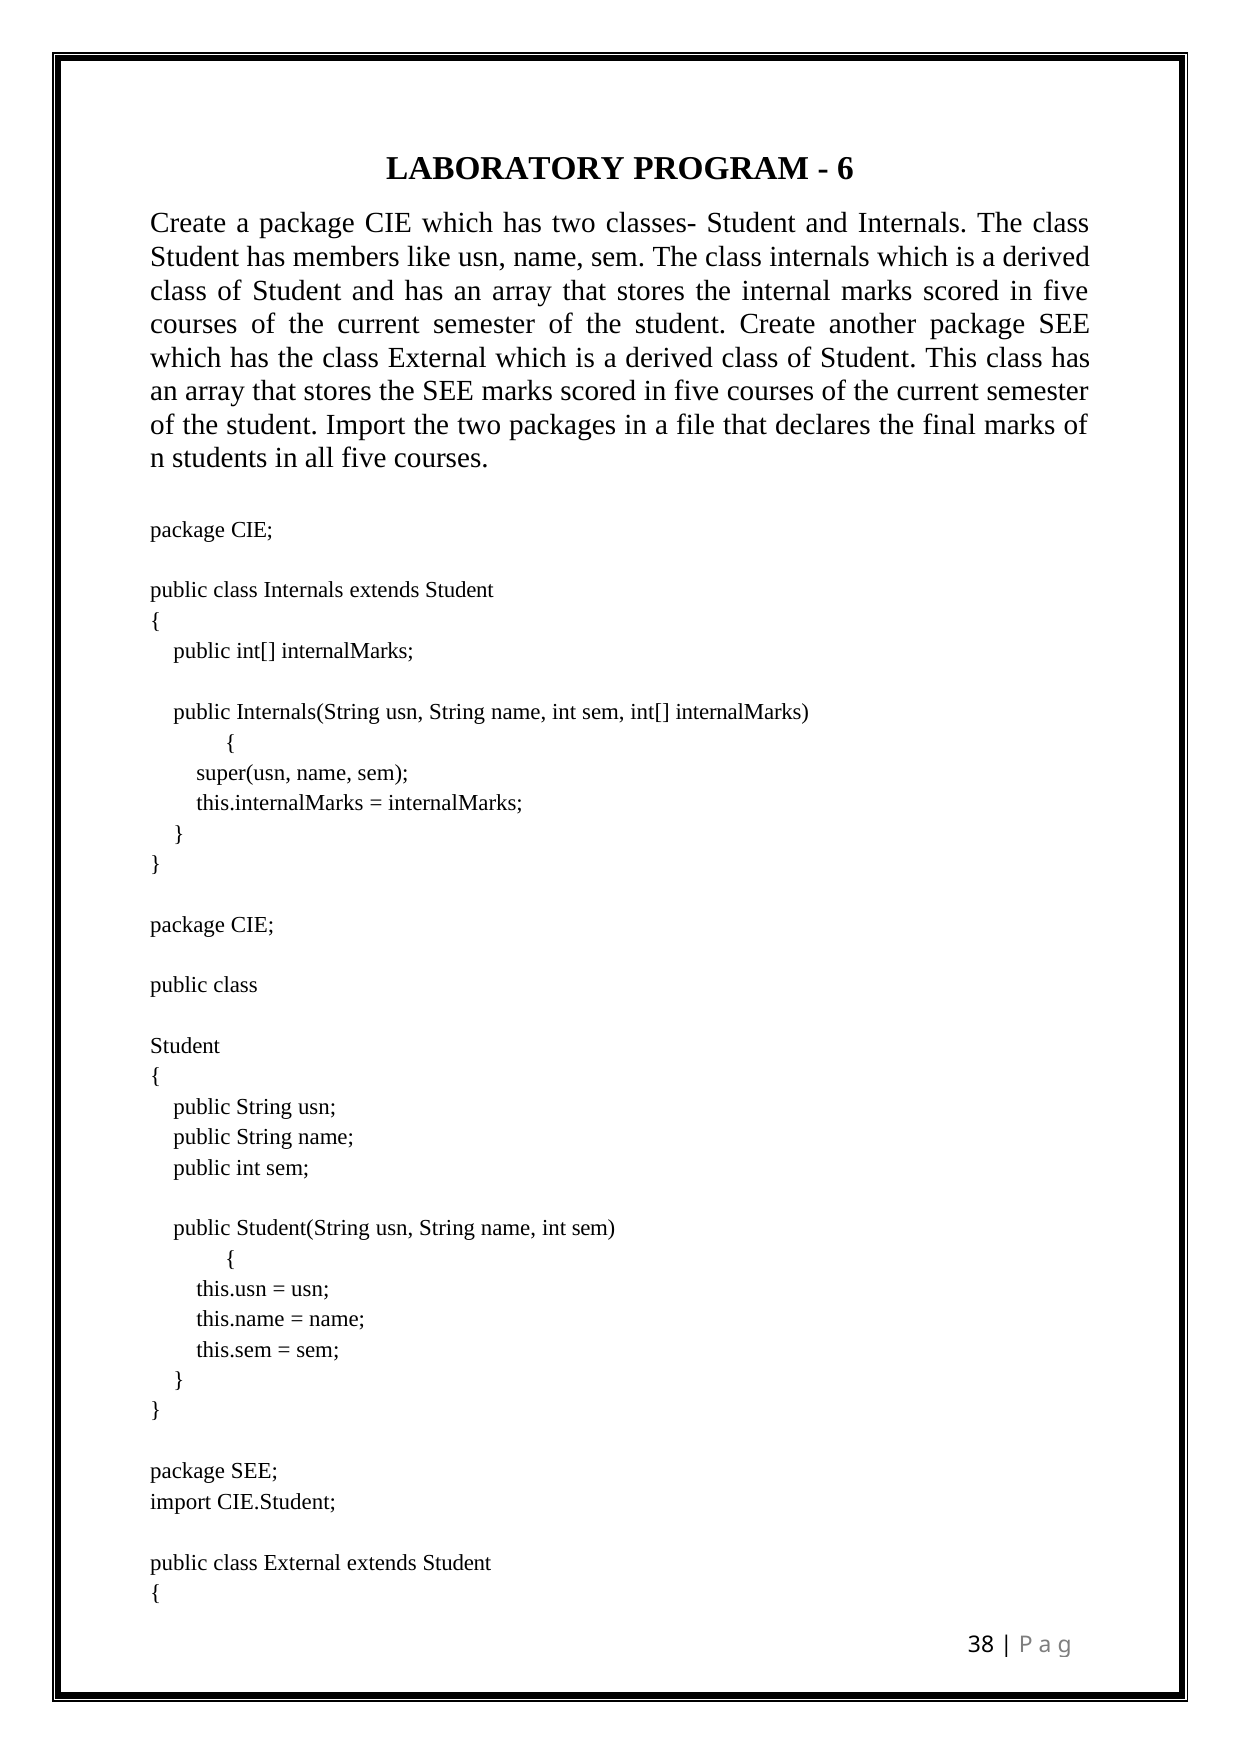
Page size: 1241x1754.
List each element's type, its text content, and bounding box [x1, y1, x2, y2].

text public int[] internalMarks; [173, 637, 1134, 664]
text } [150, 850, 1134, 876]
text } [150, 1397, 1134, 1423]
text LABORATORY PROGRAM - 6 [252, 148, 988, 186]
text { [150, 607, 1134, 633]
text public Internals(String usn, String name, int sem, int[] internalMarks) [173, 698, 1134, 724]
text } [173, 819, 1134, 846]
text { [225, 1245, 1134, 1271]
text { [225, 728, 1134, 755]
text public Student(String usn, String name, int sem) [173, 1214, 1134, 1241]
text public class External extends Student [150, 1549, 1134, 1575]
text public class Internals extends Student [150, 577, 1134, 603]
text package SEE; import CIE.Student; [150, 1458, 337, 1514]
text public String usn; public String name; public int sem; [173, 1093, 376, 1180]
text super(usn, name, sem); this.internalMarks = internalMarks; [196, 759, 549, 816]
text { [150, 1063, 1134, 1089]
text { [150, 1579, 1134, 1605]
text this.usn = usn; this.name = name; this.sem = sem; [196, 1275, 403, 1362]
text package CIE; [150, 516, 1134, 542]
text } [173, 1366, 1134, 1393]
text package CIE; public class Student [150, 877, 333, 1058]
text Create a package CIE which has two classes- Student and Internals. The class Student has members like usn, name, sem. The class internals which is a derived class of Student and has an array that stores the internal marks scored in five courses of the current semester of the student. Create another package SEE which has the class External which is a derived class of Student. This class has an array that stores the SEE marks scored in five courses of the current semester of the student. Import the two packages in a file that declares the final marks of n students in all five courses. [150, 206, 1090, 474]
